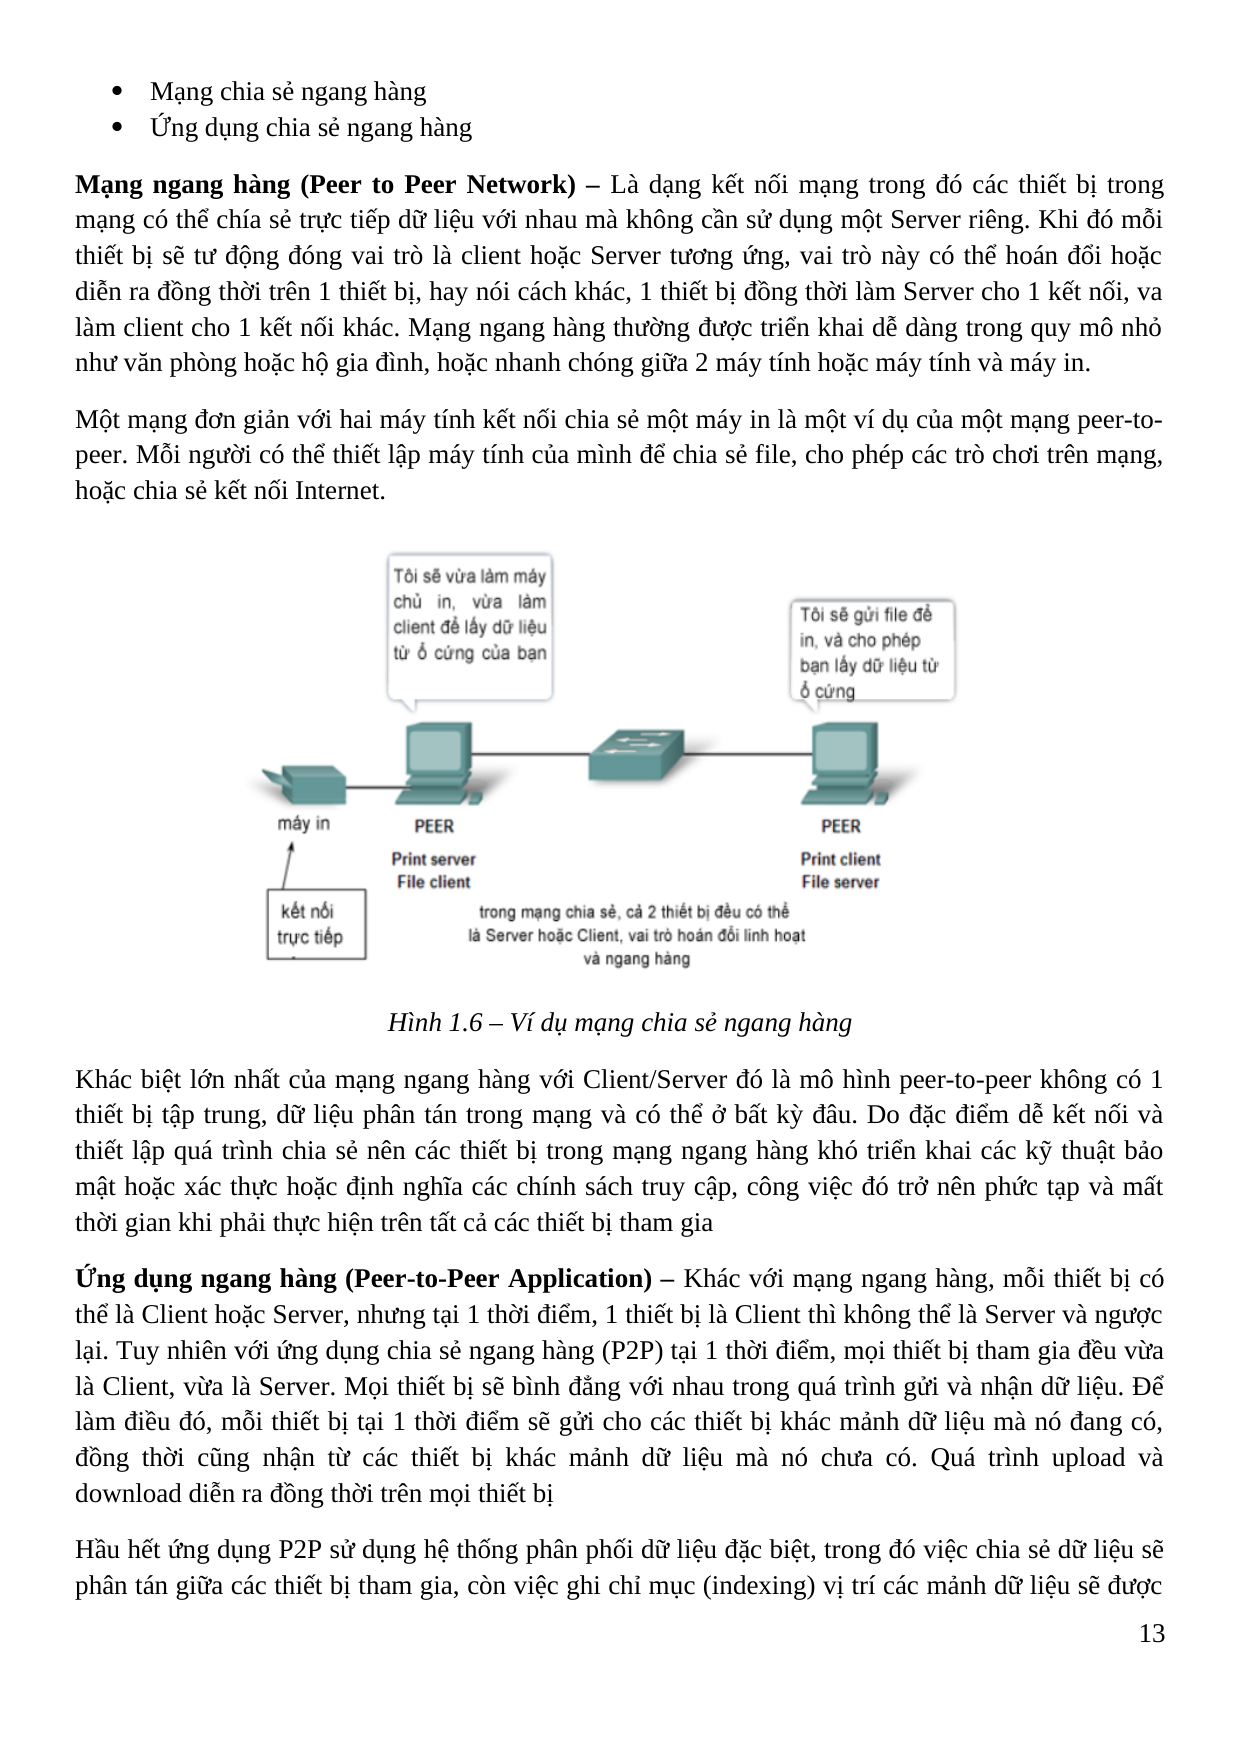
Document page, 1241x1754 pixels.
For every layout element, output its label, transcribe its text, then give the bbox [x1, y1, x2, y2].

list Mạng chia sẻ ngang hàng [112, 75, 1165, 106]
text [75, 1533, 1165, 1600]
text Khác biệt lớn nhất của mạng ngang hàng với Client/Server đó là mô hình peer-to-peer không có 1 thiết bị tập trung, dữ liệu phân tán trong mạng và có thể ở bất kỳ đâu. Do đặc điểm dễ kết nối và thiết lập quá trình chia sẻ nên các thiết bị trong mạng ngang hàng khó triển khai các kỹ thuật bảo mật hoặc xác thực hoặc định nghĩa các chính sách truy cập, công việc đó trở nên phức tạp và mất thời gian khi phải thực hiện trên tất cả các thiết bị tham gia [75, 1063, 1165, 1237]
text Mạng ngang hàng (Peer to Peer Network) – Là dạng kết nối mạng trong đó các thiết bị trong mạng có thể chía sẻ trực tiếp dữ liệu với nhau mà không cần sử dụng một Server riêng. Khi đó mỗi thiết bị sẽ tư động đóng vai trò là client hoặc Server tương ứng, vai trò này có thể hoán đổi hoặc diễn ra đồng thời trên 1 thiết bị, hay nói cách khác, 1 thiết bị đồng thời làm Server cho 1 kết nối, va làm client cho 1 kết nối khác. Mạng ngang hàng thường được triển khai dễ dàng trong quy mô nhỏ như văn phòng hoặc hộ gia đình, hoặc nhanh chóng giữa 2 máy tính hoặc máy tính và máy in. [75, 168, 1165, 377]
text Hình 1.6 – Ví dụ mạng chia sẻ ngang hàng [75, 1006, 1165, 1037]
text Một mạng đơn giản với hai máy tính kết nối chia sẻ một máy in là một ví dụ của một mạng peer-to-peer. Mỗi người có thể thiết lập máy tính của mình để chia sẻ file, cho phép các trò chơi trên mạng, hoặc chia sẻ kết nối Internet. [75, 403, 1165, 506]
text Ứng dụng ngang hàng (Peer-to-Peer Application) – Khác với mạng ngang hàng, mỗi thiết bị có thể là Client hoặc Server, nhưng tại 1 thời điểm, 1 thiết bị là Client thì không thể là Server và ngược lại. Tuy nhiên với ứng dụng chia sẻ ngang hàng (P2P) tại 1 thời điểm, mọi thiết bị tham gia đều vừa là Client, vừa là Server. Mọi thiết bị sẽ bình đẳng với nhau trong quá trình gửi và nhận dữ liệu. Để làm điều đó, mỗi thiết bị tại 1 thời điểm sẽ gửi cho các thiết bị khác mảnh dữ liệu mà nó đang có, đồng thời cũng nhận từ các thiết bị khác mảnh dữ liệu mà nó chưa có. Quá trình upload và download diễn ra đồng thời trên mọi thiết bị [75, 1262, 1165, 1508]
list Ứng dụng chia sẻ ngang hàng [112, 111, 1165, 142]
